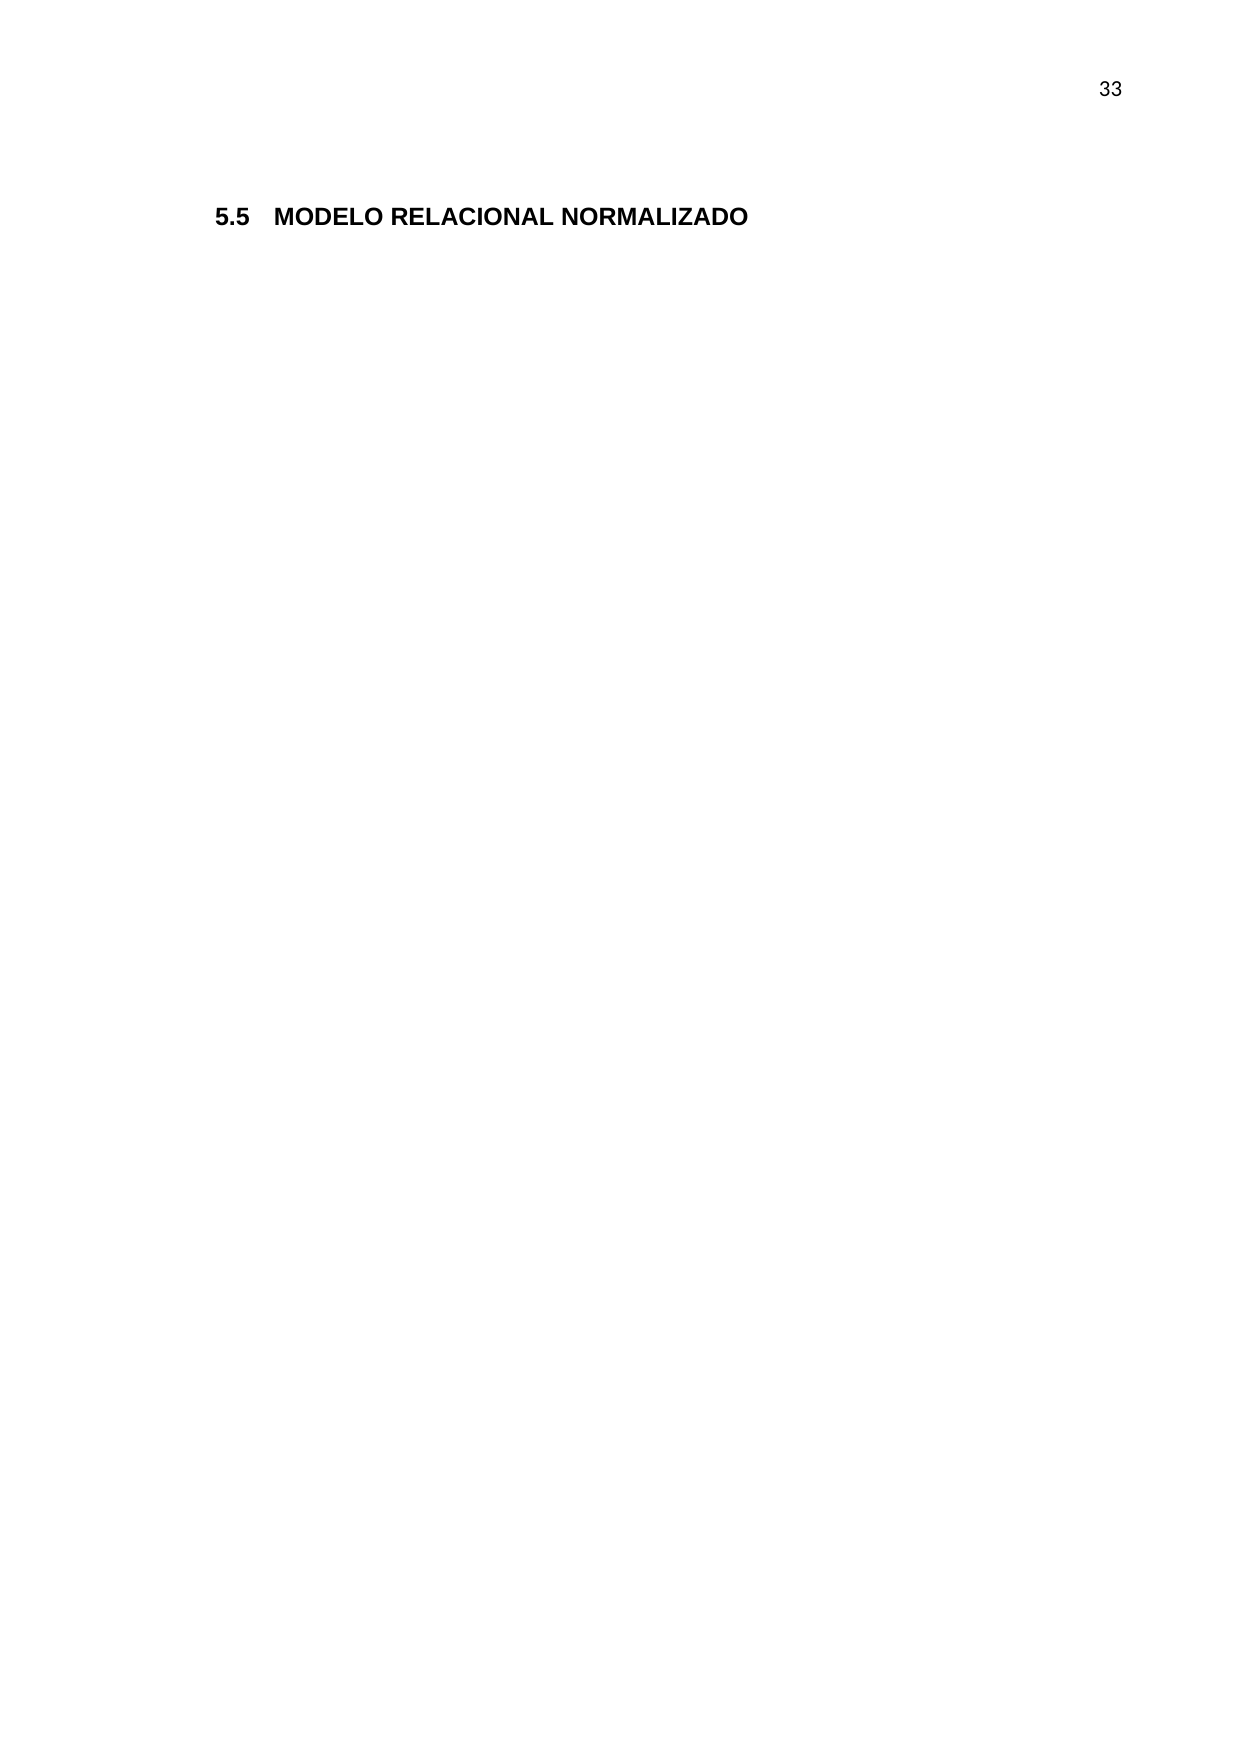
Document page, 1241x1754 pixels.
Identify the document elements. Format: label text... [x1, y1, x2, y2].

subtitle MODELO RELACIONAL NORMALIZADO [215, 202, 1122, 231]
